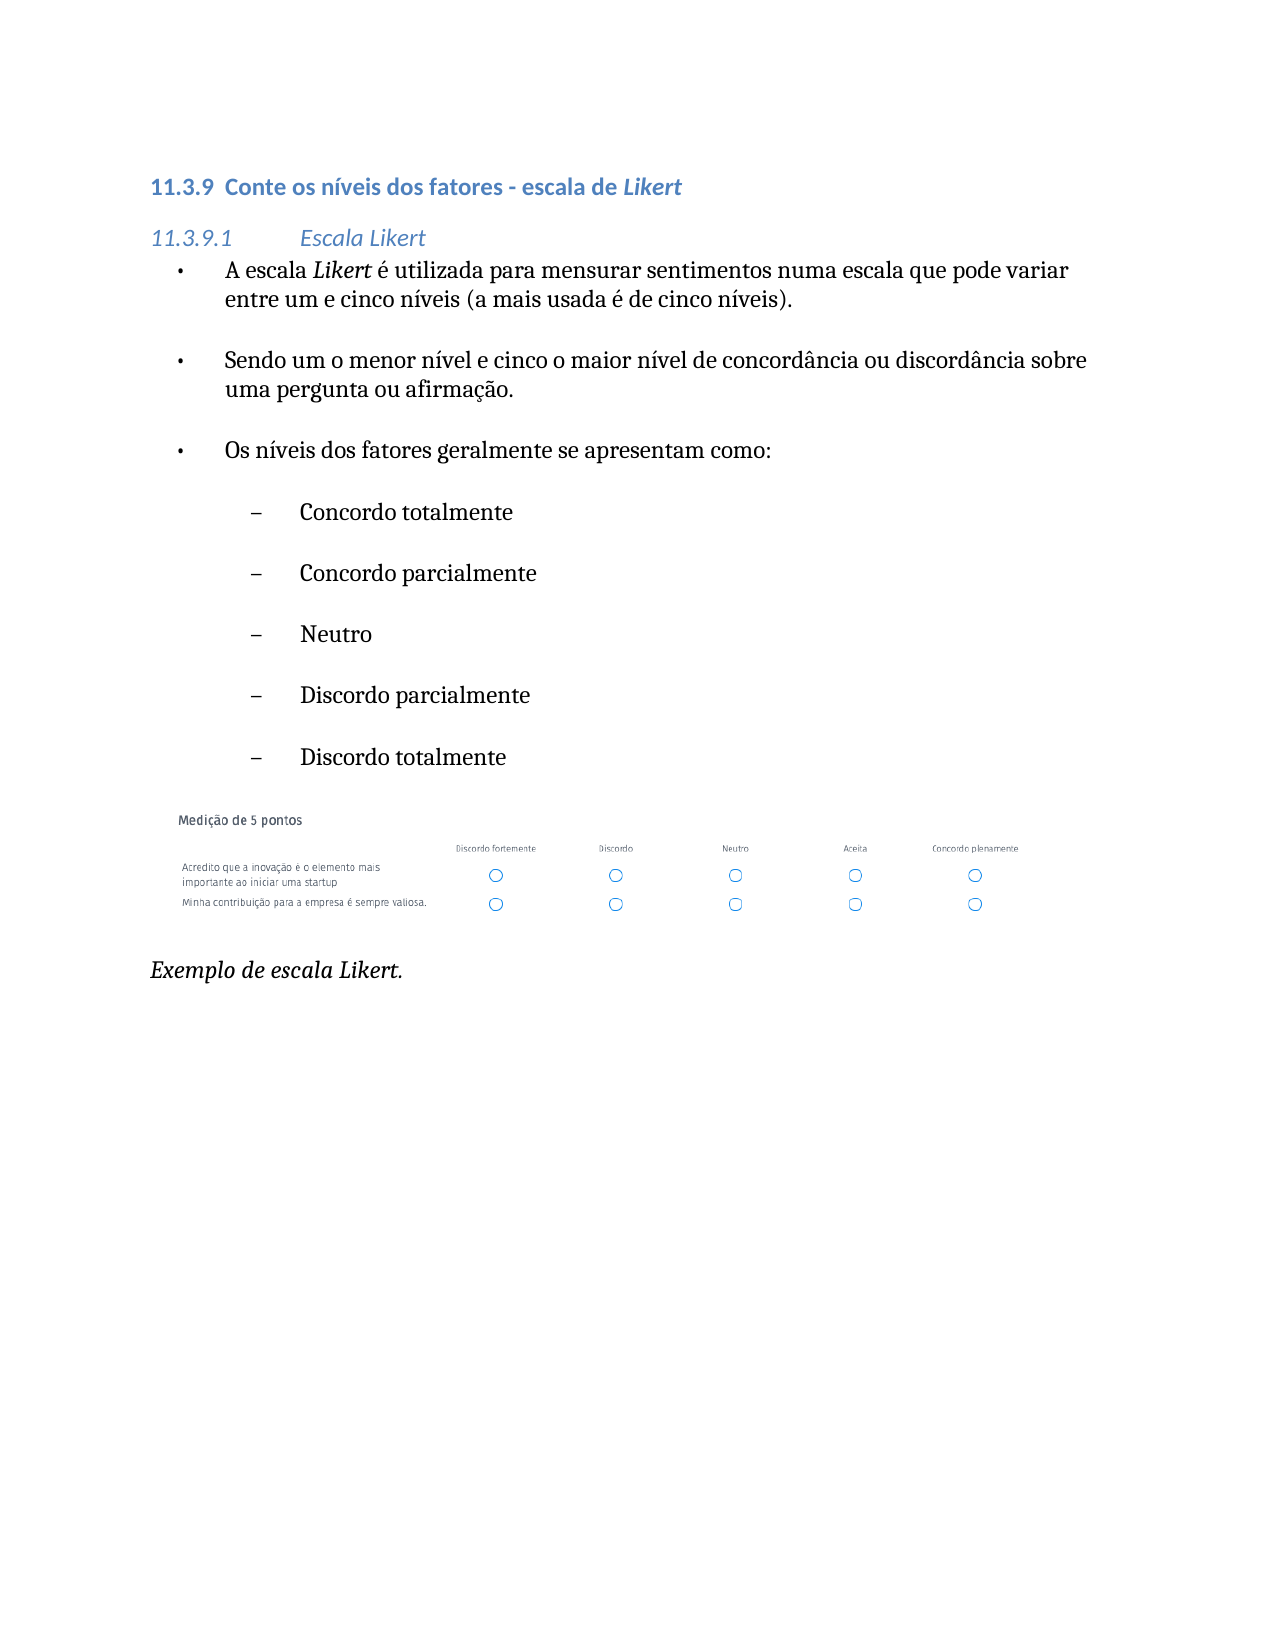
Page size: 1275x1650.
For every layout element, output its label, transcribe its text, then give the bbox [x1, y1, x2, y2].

subtitle 11.3.9.1 Escala Likert [150, 222, 1125, 253]
subtitle 11.3.9 Conte os níveis dos fatores - escala de Likert [150, 171, 1125, 201]
list Os níveis dos fatores geralmente se apresentam como: [175, 436, 1125, 494]
list Concordo totalmente [250, 498, 1125, 555]
picture [168, 803, 1044, 936]
list Neutro [250, 620, 1125, 678]
text Exemplo de escala Likert. [150, 956, 1125, 985]
list Discordo parcialmente [250, 681, 1125, 739]
list A escala Likert é utilizada para mensurar sentimentos numa escala que pode variar entre um e cinco níveis (a mais usada é de cinco níveis). [175, 256, 1125, 343]
list Sendo um o menor nível e cinco o maior nível de concordância ou discordância sobre uma pergunta ou afirmação. [175, 346, 1125, 433]
list Concordo parcialmente [250, 559, 1125, 616]
list Discordo totalmente [250, 743, 1125, 800]
